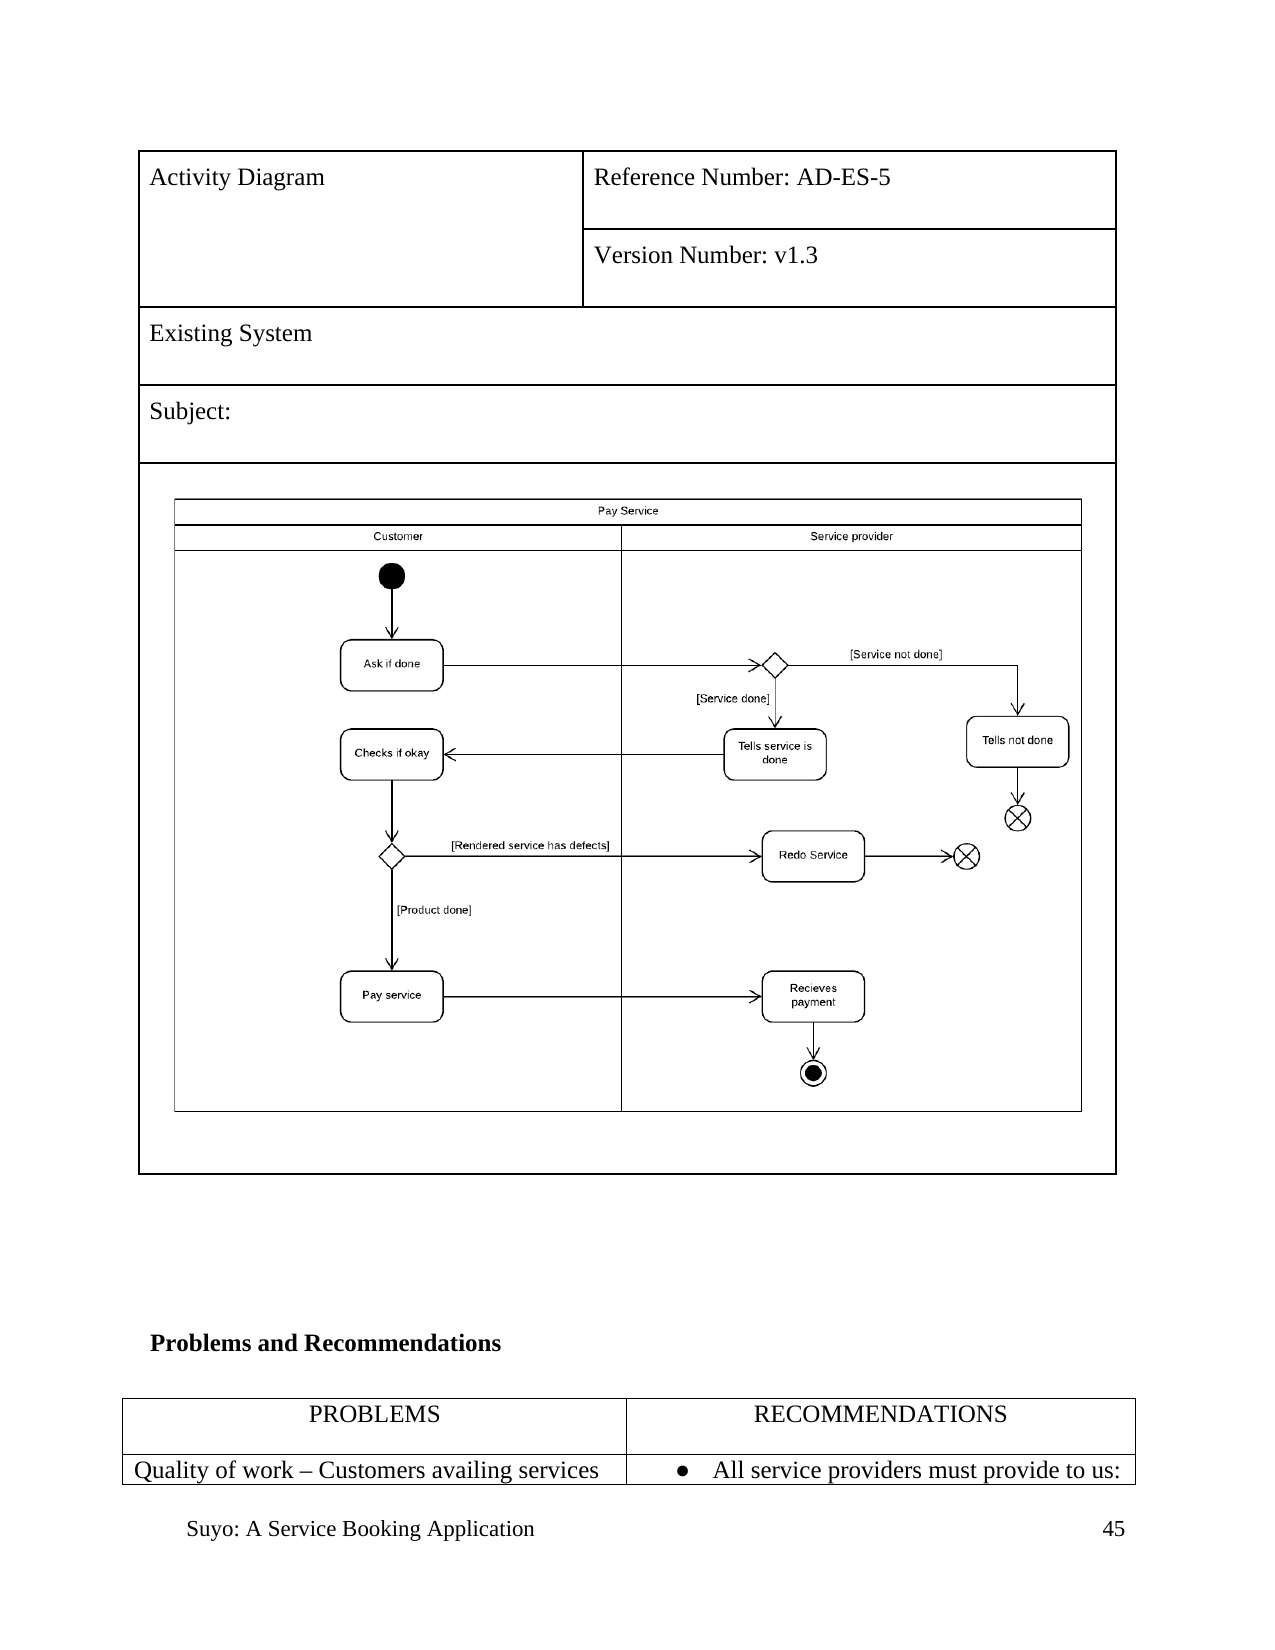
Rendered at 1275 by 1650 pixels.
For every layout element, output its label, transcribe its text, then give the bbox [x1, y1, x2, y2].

table_header Reference Number: AD-ES-5 [584, 152, 1115, 228]
table_cell [140, 464, 1115, 1173]
table_cell Version Number: v1.3 [584, 230, 1115, 306]
table_cell Subject: [140, 386, 1115, 462]
table_header Activity Diagram [140, 152, 582, 306]
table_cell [627, 1455, 1135, 1484]
table_header RECOMMENDATIONS [627, 1399, 1135, 1454]
table_cell Existing System [140, 308, 1115, 384]
subtitle Problems and Recommendations [150, 1328, 1125, 1357]
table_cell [123, 1455, 626, 1484]
table_header PROBLEMS [123, 1399, 626, 1454]
picture [149, 474, 1107, 1137]
